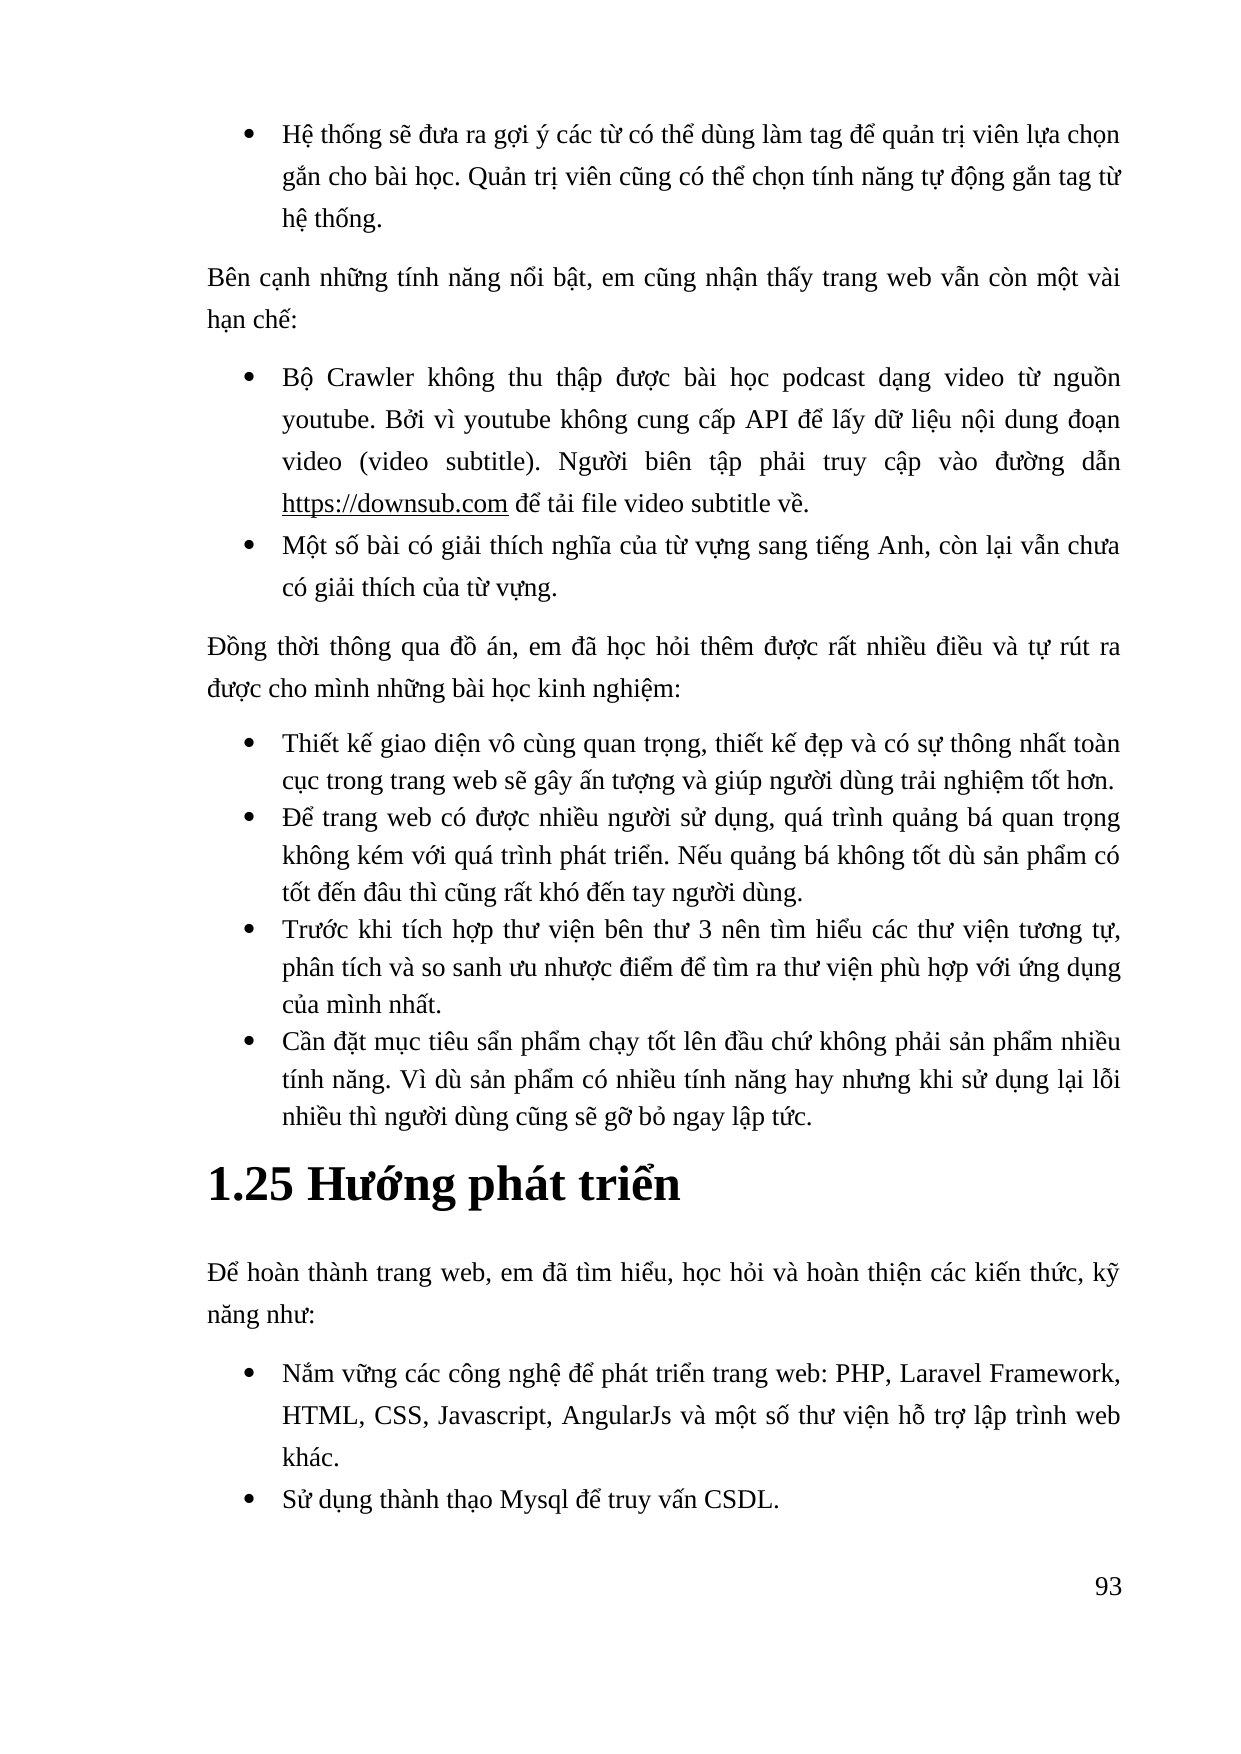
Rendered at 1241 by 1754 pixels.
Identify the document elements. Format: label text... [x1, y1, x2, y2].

list Thiết kế giao diện vô cùng quan trọng, thiết kế đẹp và có sự thông nhất toàn cục trong trang web sẽ gây ấn tượng và giúp người dùng trải nghiệm tốt hơn. [244, 727, 1122, 795]
list Hệ thống sẽ đưa ra gợi ý các từ có thể dùng làm tag để quản trị viên lựa chọn gắn cho bài học. Quản trị viên cũng có thể chọn tính năng tự động gắn tag từ hệ thống. [244, 118, 1122, 233]
list Sử dụng thành thạo Mysql để truy vấn CSDL. [244, 1483, 1122, 1514]
subtitle Hướng phát triển [207, 1154, 1122, 1211]
list Để trang web có được nhiều người sử dụng, quá trình quảng bá quan trọng không kém với quá trình phát triển. Nếu quảng bá không tốt dù sản phẩm có tốt đến đâu thì cũng rất khó đến tay người dùng. [244, 801, 1122, 907]
text Đồng thời thông qua đồ án, em đã học hỏi thêm được rất nhiều điều và tự rút ra được cho mình những bài học kinh nghiệm: [207, 630, 1122, 703]
text Để hoàn thành trang web, em đã tìm hiểu, học hỏi và hoàn thiện các kiến thức, kỹ năng như: [207, 1257, 1122, 1330]
text Bên cạnh những tính năng nổi bật, em cũng nhận thấy trang web vẫn còn một vài hạn chế: [207, 261, 1122, 334]
list Trước khi tích hợp thư viện bên thư 3 nên tìm hiểu các thư viện tương tự, phân tích và so sanh ưu nhược điểm để tìm ra thư viện phù hợp với ứng dụng của mình nhất. [244, 913, 1122, 1019]
list Bộ Crawler không thu thập được bài học podcast dạng video từ nguồn youtube. Bởi vì youtube không cung cấp API để lấy dữ liệu nội dung đoạn video (video subtitle). Người biên tập phải truy cập vào đường dẫn https://downsub.com để tải file video subtitle về. [244, 361, 1122, 519]
list Cần đặt mục tiêu sẩn phẩm chạy tốt lên đầu chứ không phải sản phẩm nhiều tính năng. Vì dù sản phẩm có nhiều tính năng hay nhưng khi sử dụng lại lỗi nhiều thì người dùng cũng sẽ gỡ bỏ ngay lập tức. [244, 1025, 1122, 1131]
list Nắm vững các công nghệ để phát triển trang web: PHP, Laravel Framework, HTML, CSS, Javascript, AngularJs và một số thư viện hỗ trợ lập trình web khác. [244, 1357, 1122, 1472]
list Một số bài có giải thích nghĩa của từ vựng sang tiếng Anh, còn lại vẫn chưa có giải thích của từ vựng. [244, 529, 1122, 603]
